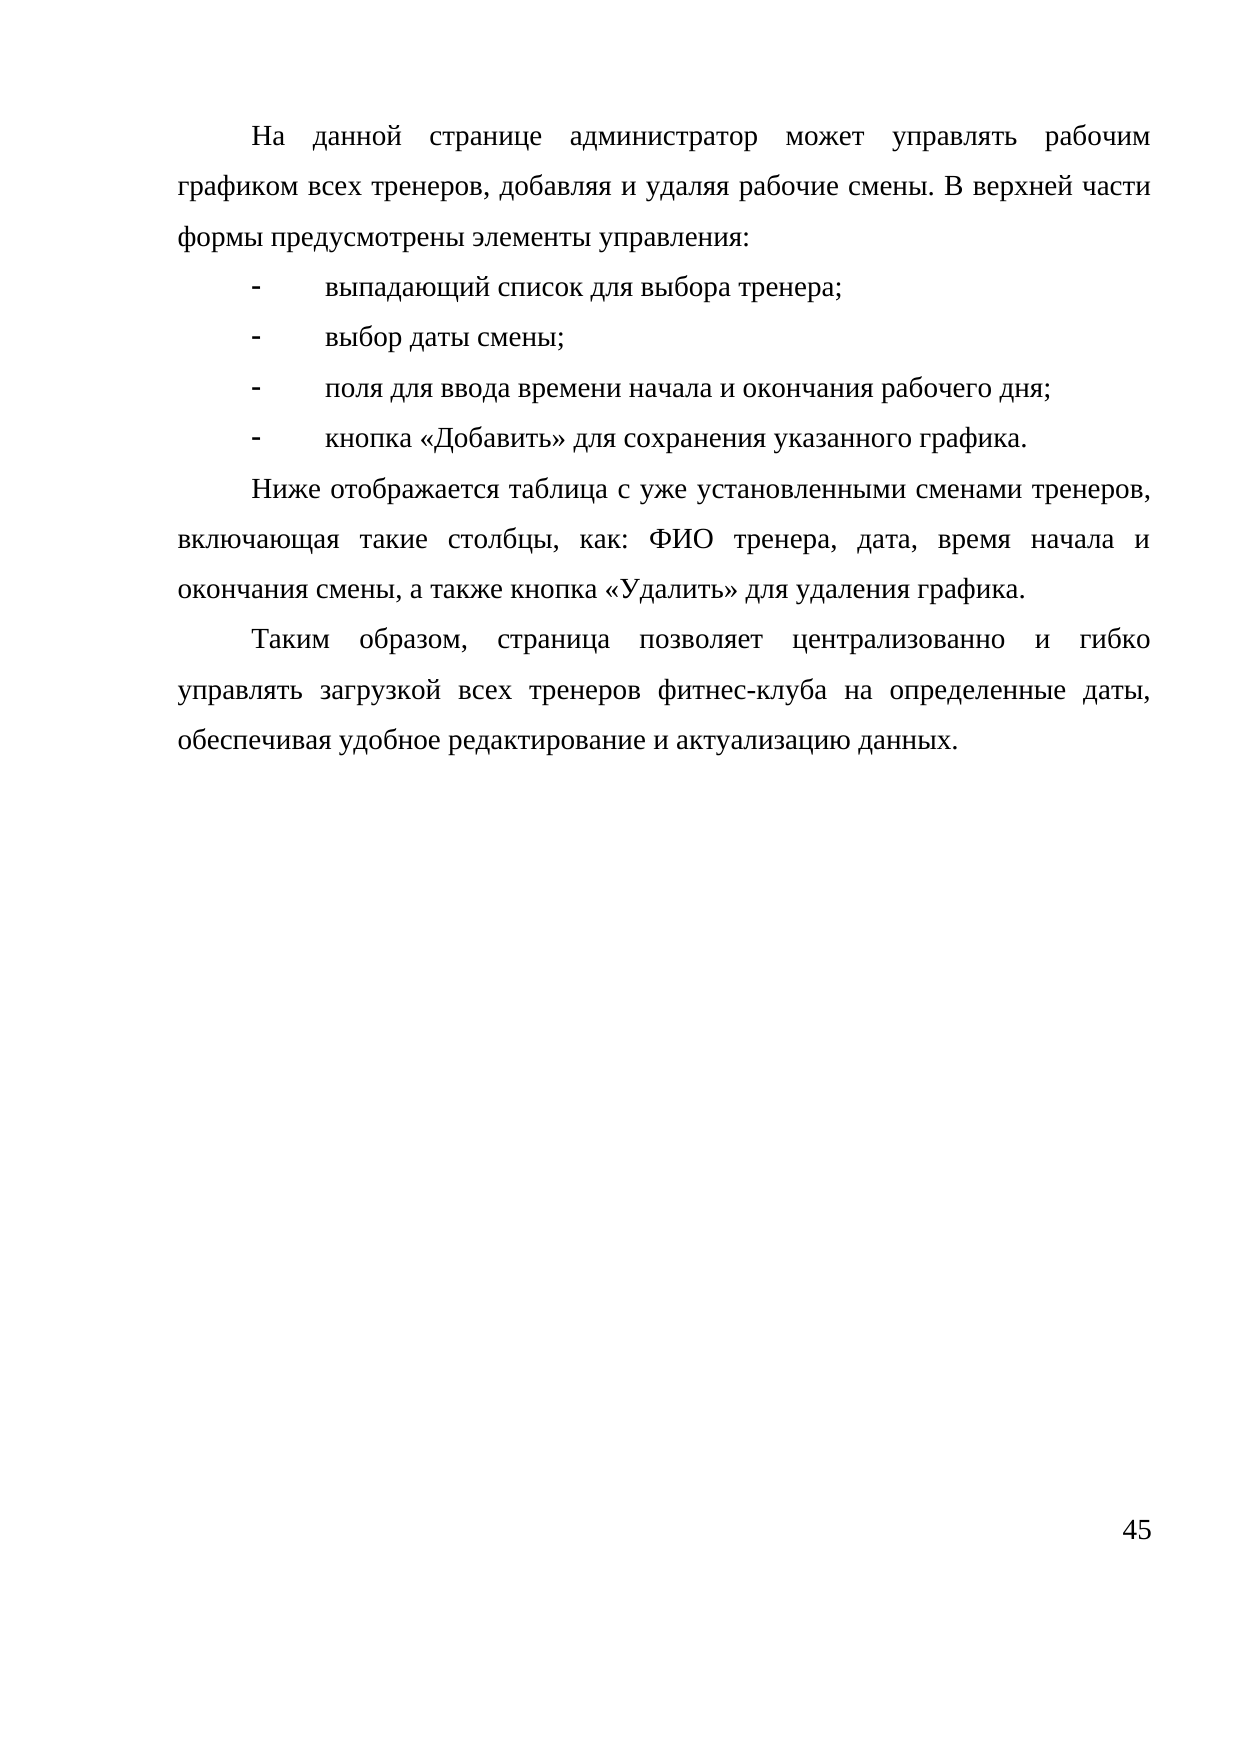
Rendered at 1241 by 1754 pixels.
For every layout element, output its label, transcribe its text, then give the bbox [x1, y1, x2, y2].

text На данной странице администратор может управлять рабочим графиком всех тренеров, добавляя и удаляя рабочие смены. В верхней части формы предусмотрены элементы управления: [177, 118, 1152, 252]
text Ниже отображается таблица с уже установленными сменами тренеров, включающая такие столбцы, как: ФИО тренера, дата, время начала и окончания смены, а также кнопка «Удалить» для удаления графика. [177, 471, 1152, 605]
list кнопка «Добавить» для сохранения указанного графика. [177, 420, 1152, 454]
list выбор даты смены; [177, 319, 1152, 353]
list выпадающий список для выбора тренера; [177, 269, 1152, 303]
list поля для ввода времени начала и окончания рабочего дня; [177, 370, 1152, 403]
text Таким образом, страница позволяет централизованно и гибко управлять загрузкой всех тренеров фитнес-клуба на определенные даты, обеспечивая удобное редактирование и актуализацию данных. [177, 622, 1152, 756]
